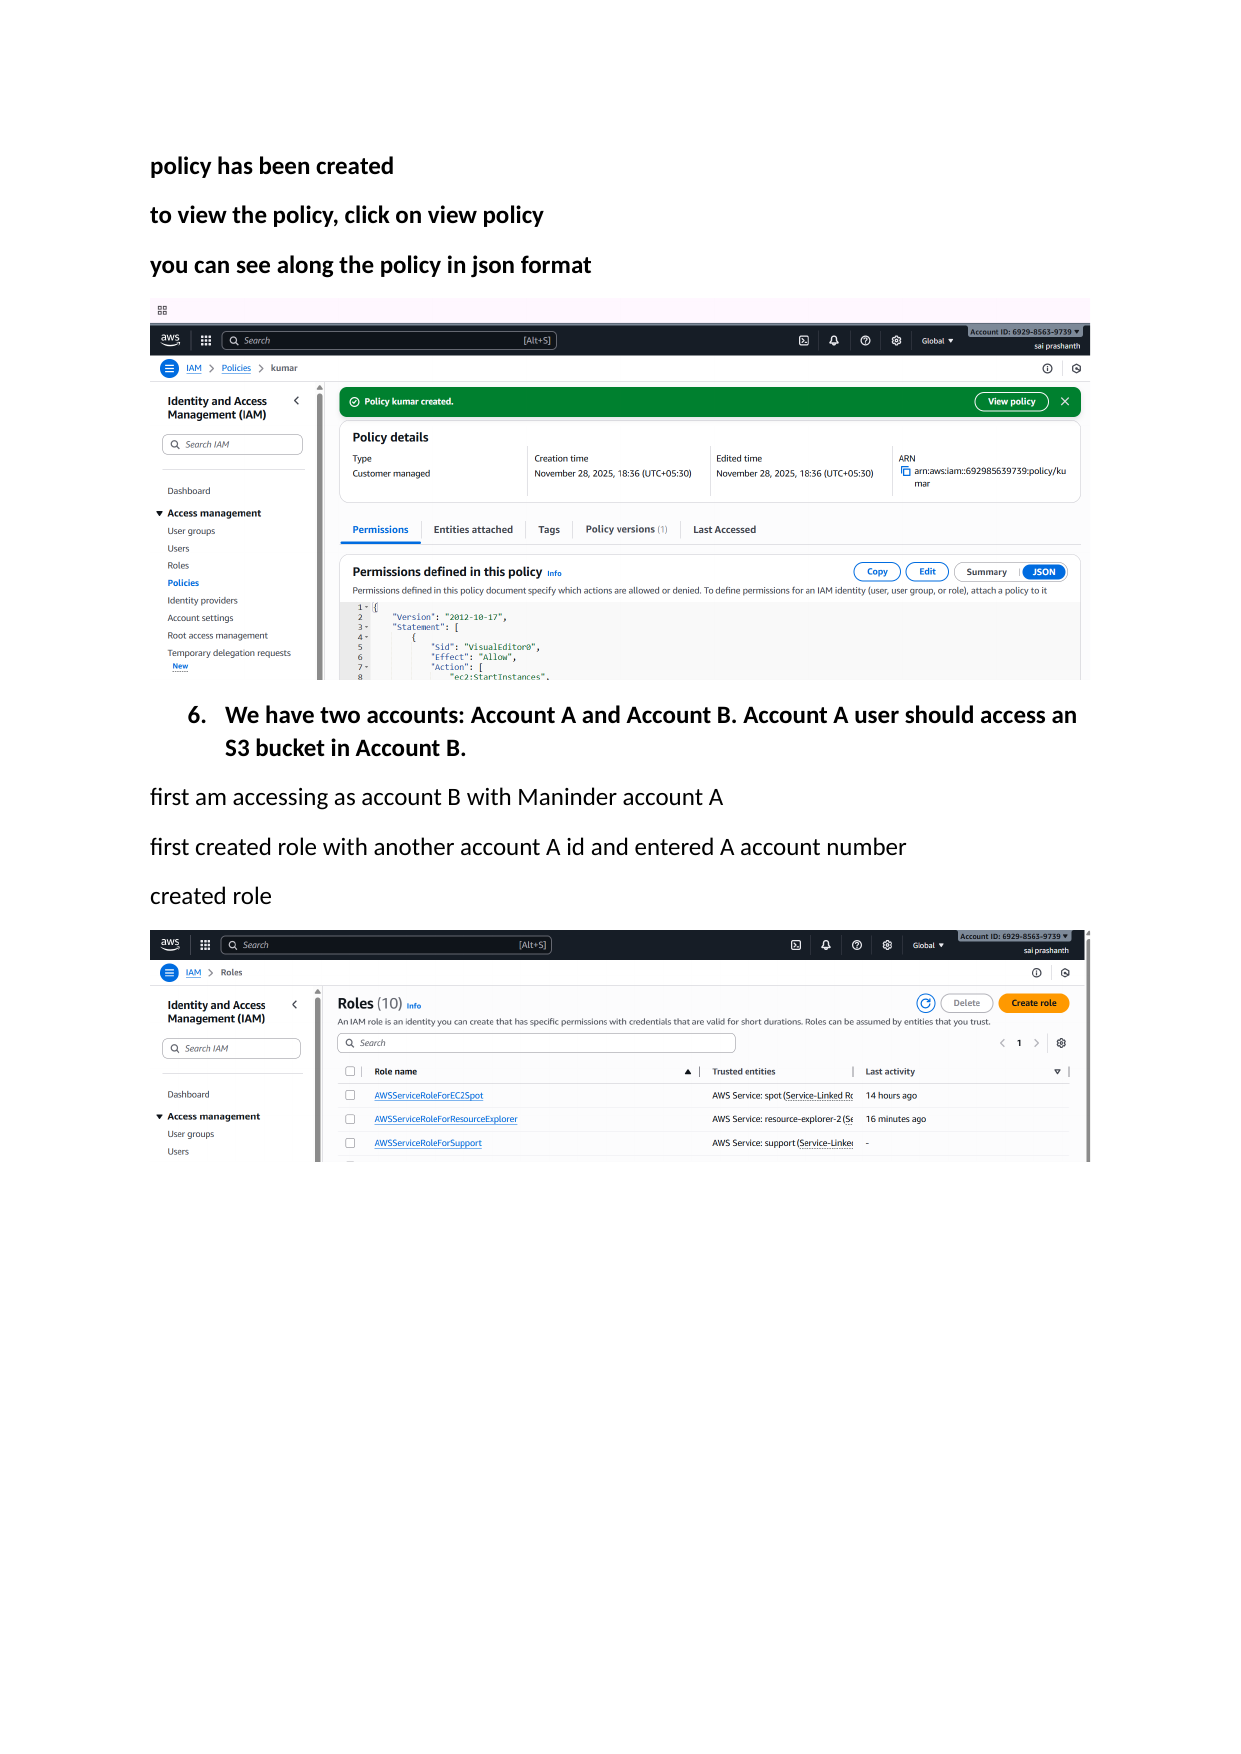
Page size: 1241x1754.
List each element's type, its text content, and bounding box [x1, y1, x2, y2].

list We have two accounts: Account A and Account B. Account A user should access an S3 bucket in Account B. [187, 699, 1090, 762]
text first created role with another account A id and entered A account number [150, 831, 1090, 861]
picture [150, 298, 1091, 680]
text created role [150, 880, 1090, 911]
text to view the policy, click on view policy [150, 199, 1090, 230]
text you can see along the policy in json format [150, 249, 1090, 280]
text first am accessing as account B with Maninder account A [150, 781, 1090, 812]
picture [150, 930, 1091, 1162]
text policy has been created [150, 150, 1090, 181]
